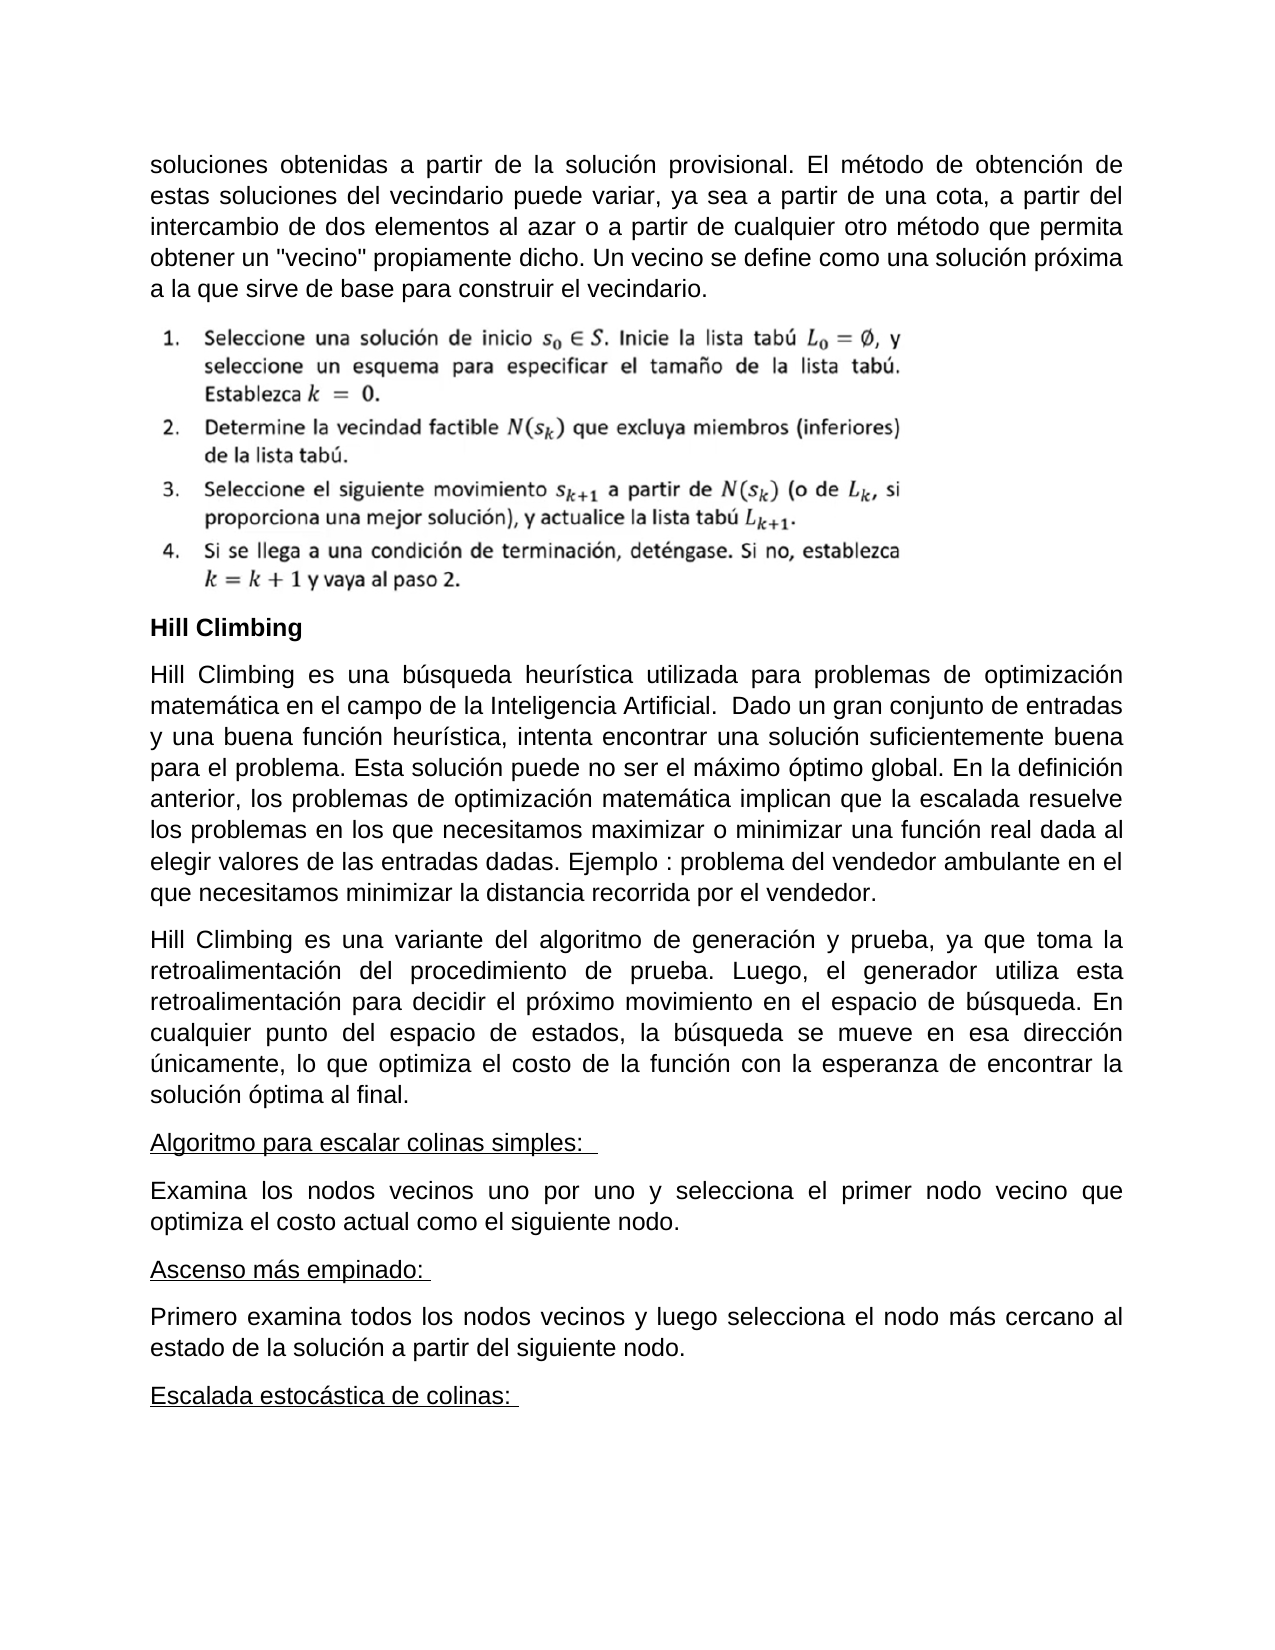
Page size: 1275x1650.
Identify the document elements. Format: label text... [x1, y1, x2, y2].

text Hill Climbing es una búsqueda heurística utilizada para problemas de optimización matemática en el campo de la Inteligencia Artificial. Dado un gran conjunto de entradas y una buena función heurística, intenta encontrar una solución suficientemente buena para el problema. Esta solución puede no ser el máximo óptimo global. En la definición anterior, los problemas de optimización matemática implican que la escalada resuelve los problemas en los que necesitamos maximizar o minimizar una función real dada al elegir valores de las entradas dadas. Ejemplo : problema del vendedor ambulante en el que necesitamos minimizar la distancia recorrida por el vendedor. [150, 660, 1125, 906]
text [150, 150, 1125, 303]
picture [150, 321, 911, 594]
text Examina los nodos vecinos uno por uno y selecciona el primer nodo vecino que optimiza el costo actual como el siguiente nodo. [150, 1176, 1125, 1236]
text Hill Climbing [150, 613, 1125, 641]
text Escalada estocástica de colinas: [150, 1381, 1125, 1410]
text Algoritmo para escalar colinas simples: [150, 1128, 1125, 1157]
text Primero examina todos los nodos vecinos y luego selecciona el nodo más cercano al estado de la solución a partir del siguiente nodo. [150, 1302, 1125, 1362]
text Hill Climbing es una variante del algoritmo de generación y prueba, ya que toma la retroalimentación del procedimiento de prueba. Luego, el generador utiliza esta retroalimentación para decidir el próximo movimiento en el espacio de búsqueda. En cualquier punto del espacio de estados, la búsqueda se mueve en esa dirección únicamente, lo que optimiza el costo de la función con la esperanza de encontrar la solución óptima al final. [150, 925, 1125, 1109]
text Ascenso más empinado: [150, 1255, 1125, 1283]
